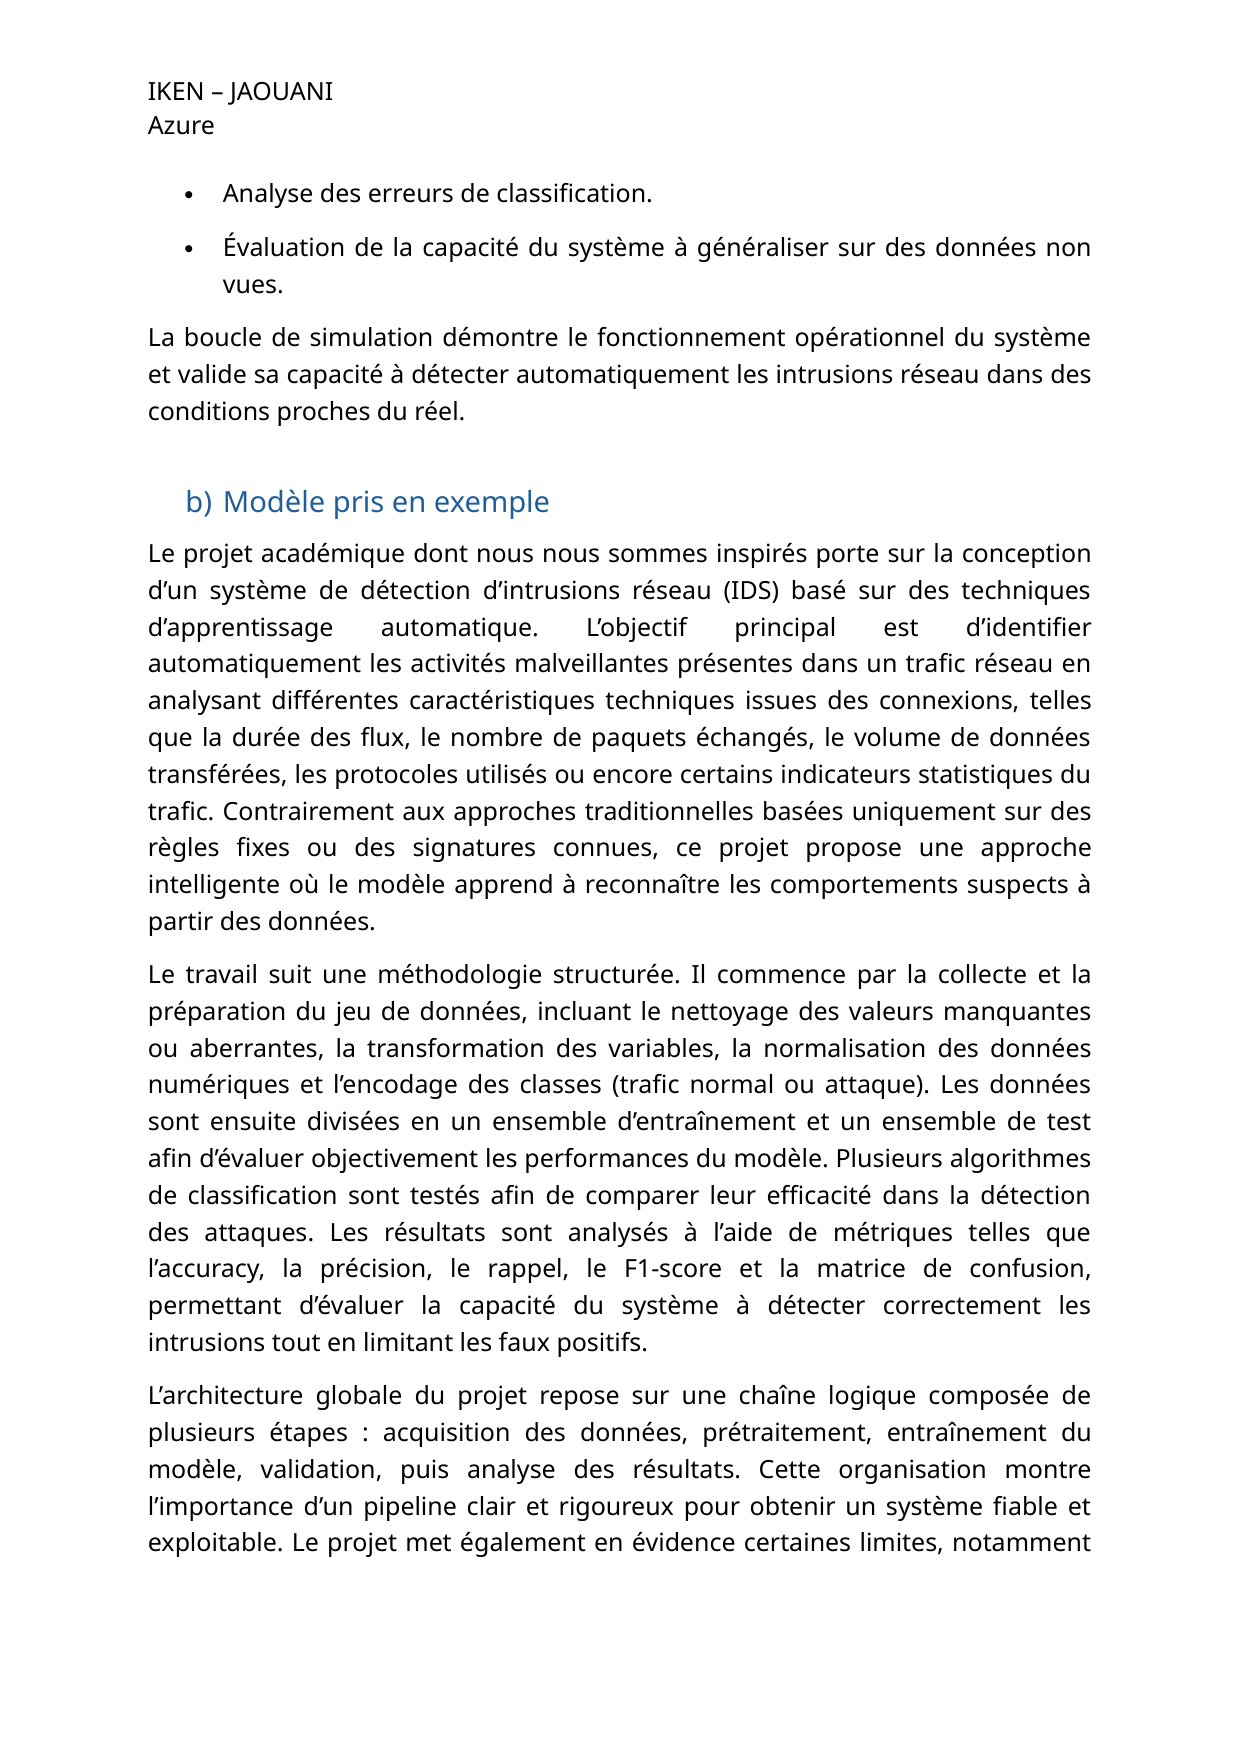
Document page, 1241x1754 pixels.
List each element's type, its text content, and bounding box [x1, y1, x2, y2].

list Analyse des erreurs de classification. [185, 176, 1092, 210]
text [148, 1378, 1092, 1559]
text La boucle de simulation démontre le fonctionnement opérationnel du système et valide sa capacité à détecter automatiquement les intrusions réseau dans des conditions proches du réel. [148, 320, 1092, 427]
text Le travail suit une méthodologie structurée. Il commence par la collecte et la préparation du jeu de données, incluant le nettoyage des valeurs manquantes ou aberrantes, la transformation des variables, la normalisation des données numériques et l’encodage des classes (trafic normal ou attaque). Les données sont ensuite divisées en un ensemble d’entraînement et un ensemble de test afin d’évaluer objectivement les performances du modèle. Plusieurs algorithmes de classification sont testés afin de comparer leur efficacité dans la détection des attaques. Les résultats sont analysés à l’aide de métriques telles que l’accuracy, la précision, le rappel, le F1-score et la matrice de confusion, permettant d’évaluer la capacité du système à détecter correctement les intrusions tout en limitant les faux positifs. [148, 957, 1092, 1359]
text Le projet académique dont nous nous sommes inspirés porte sur la conception d’un système de détection d’intrusions réseau (IDS) basé sur des techniques d’apprentissage automatique. L’objectif principal est d’identifier automatiquement les activités malveillantes présentes dans un trafic réseau en analysant différentes caractéristiques techniques issues des connexions, telles que la durée des flux, le nombre de paquets échangés, le volume de données transférées, les protocoles utilisés ou encore certains indicateurs statistiques du trafic. Contrairement aux approches traditionnelles basées uniquement sur des règles fixes ou des signatures connues, ce projet propose une approche intelligente où le modèle apprend à reconnaître les comportements suspects à partir des données. [148, 536, 1092, 937]
list Évaluation de la capacité du système à généraliser sur des données non vues. [185, 229, 1092, 300]
subtitle Modèle pris en exemple [185, 482, 1092, 521]
